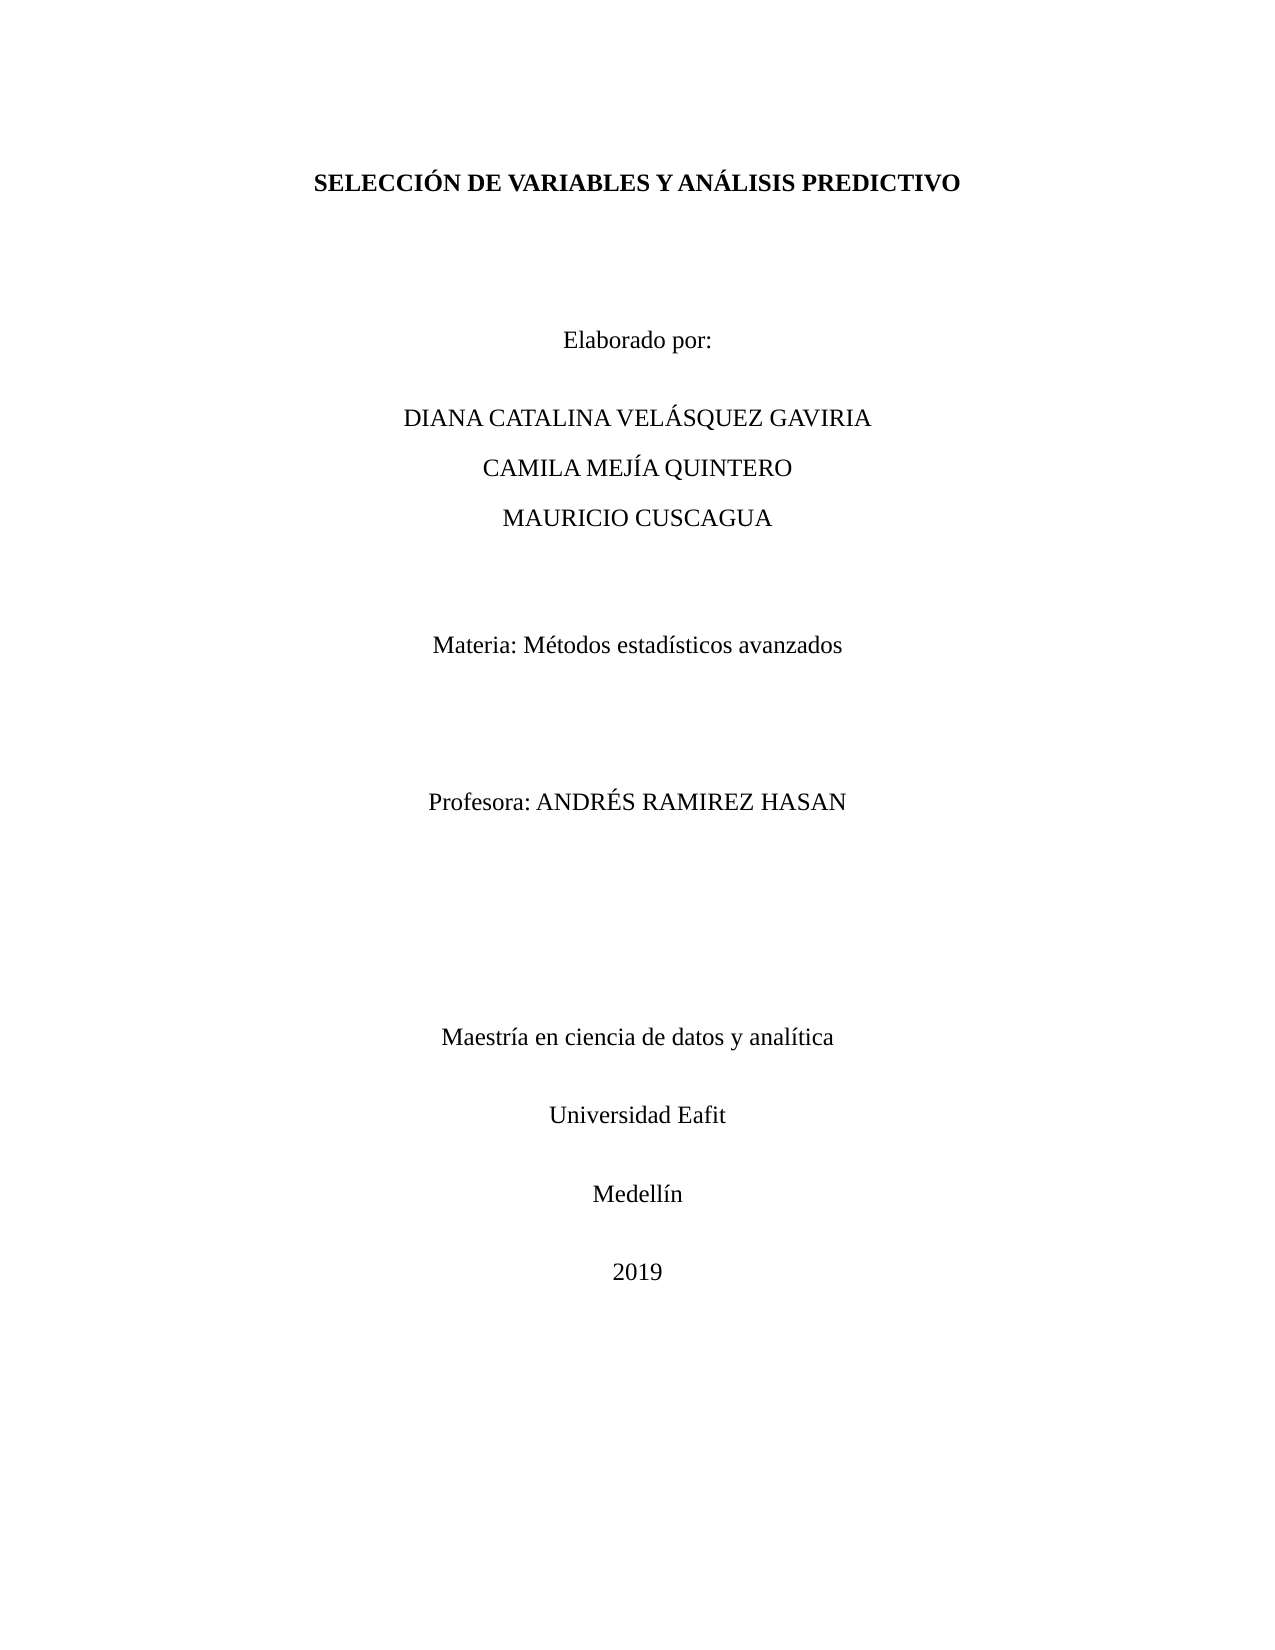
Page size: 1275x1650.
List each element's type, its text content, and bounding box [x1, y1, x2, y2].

text Materia: Métodos estadísticos avanzados [177, 631, 1098, 659]
text SELECCIÓN DE VARIABLES Y ANÁLISIS PREDICTIVO [177, 168, 1098, 197]
text Profesora: ANDRÉS RAMIREZ HASAN [177, 787, 1098, 816]
text Universidad Eafit [177, 1101, 1098, 1129]
text Elaborado por: [177, 325, 1098, 354]
text CAMILA MEJÍA QUINTERO [177, 453, 1098, 482]
text Medellín [177, 1179, 1098, 1208]
text 2019 [177, 1257, 1098, 1286]
text DIANA CATALINA VELÁSQUEZ GAVIRIA [177, 403, 1098, 432]
text MAURICIO CUSCAGUA [177, 503, 1098, 531]
text Maestría en ciencia de datos y analítica [177, 1022, 1098, 1051]
